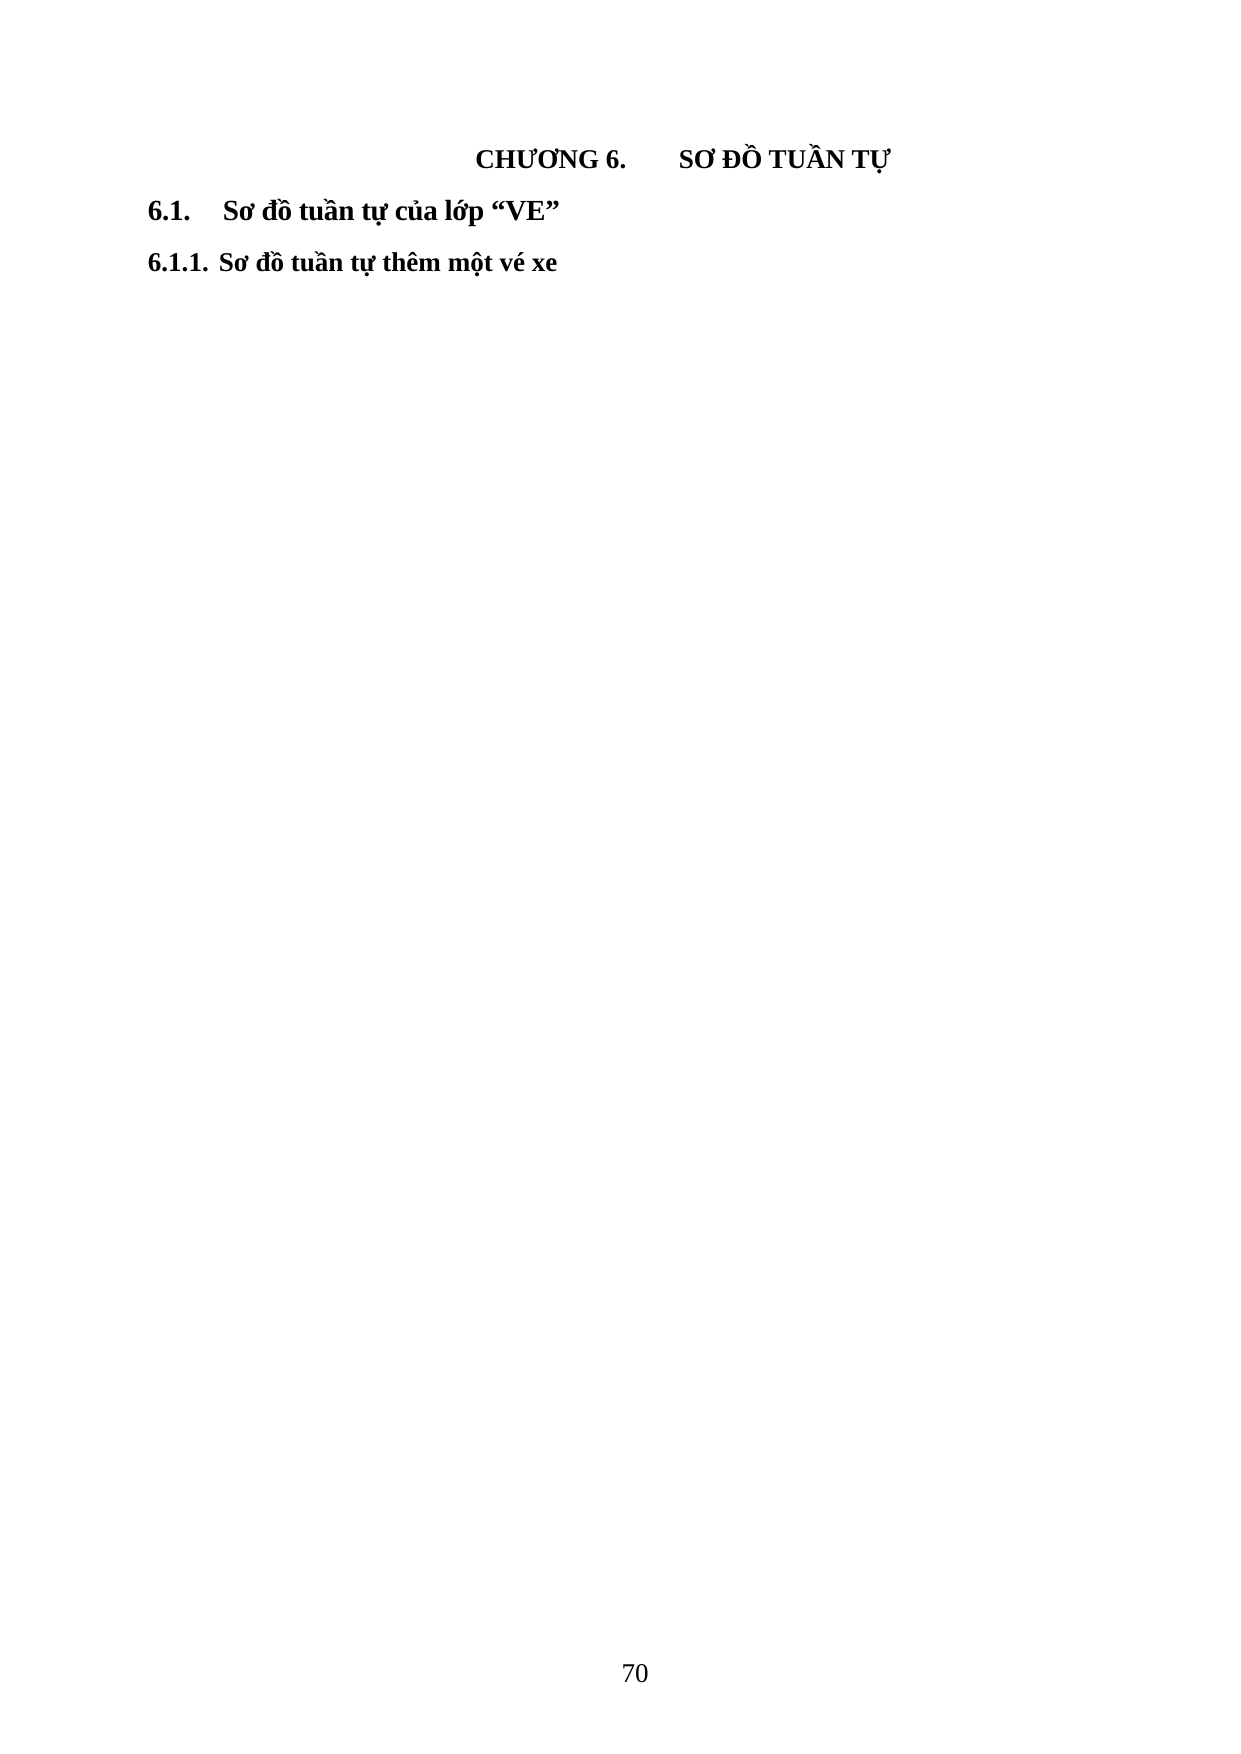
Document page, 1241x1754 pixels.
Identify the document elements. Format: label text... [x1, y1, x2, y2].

subtitle SƠ ĐỒ TUẦN TỰ [244, 143, 1122, 174]
subtitle Sơ đồ tuần tự thêm một vé xe [148, 246, 1122, 277]
subtitle Sơ đồ tuần tự của lớp “VE” [148, 193, 1122, 226]
